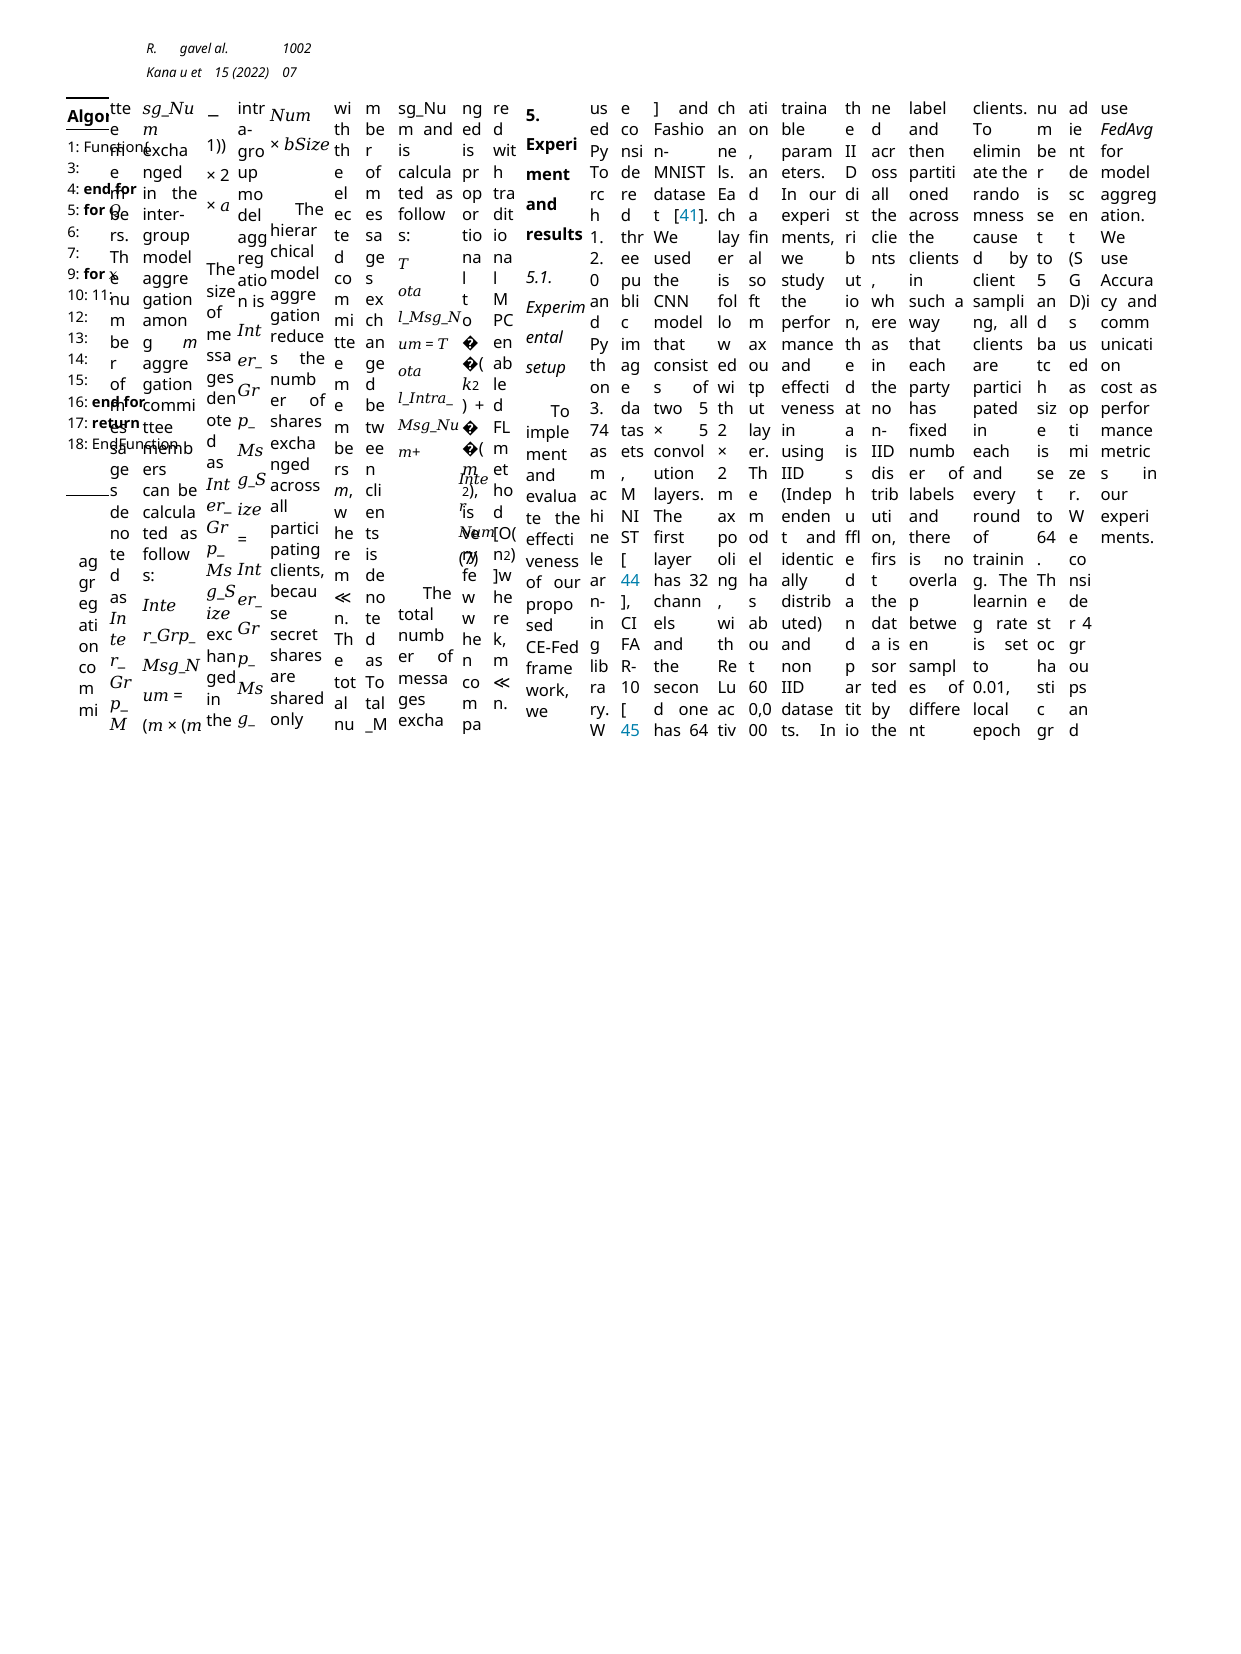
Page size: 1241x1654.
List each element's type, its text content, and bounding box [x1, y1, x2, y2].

text 5. Experiment and results [526, 97, 589, 246]
text 𝐼𝑛𝑡𝑒𝑟_𝐺𝑟𝑝_𝑀𝑠𝑔_𝑆𝑖𝑧𝑒 = 𝐼𝑛𝑡𝑒𝑟_𝐺𝑟𝑝_𝑀𝑠𝑔_𝑁𝑢𝑚 × 𝑏𝑆𝑖𝑧𝑒 (6) [270, 97, 333, 187]
text R. Kanagavelu et al. Array 15 (2022) 100207 [146, 34, 213, 82]
text 𝐼𝑛𝑡𝑒𝑟_𝐺𝑟𝑝_𝑀𝑠𝑔_𝑁𝑢𝑚 = (𝑚 × (𝑚 − 1)) × 2 × 𝑎 (5) [206, 97, 237, 247]
text aggregation committee members. The number of messages denoted as 𝐼𝑛𝑡𝑒𝑟_𝐺𝑟𝑝_𝑀𝑠𝑔_𝑁𝑢𝑚 exchanged in the inter-group model aggregation among m aggregation committee members can be calculated as follows: [109, 97, 133, 735]
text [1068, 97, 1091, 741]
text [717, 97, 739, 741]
text 𝑇 𝑜𝑡𝑎𝑙_𝑀𝑠𝑔_𝑁𝑢𝑚 = 𝑇 𝑜𝑡𝑎𝑙_𝐼𝑛𝑡𝑟𝑎_𝑀𝑠𝑔_𝑁𝑢𝑚+ [398, 248, 461, 463]
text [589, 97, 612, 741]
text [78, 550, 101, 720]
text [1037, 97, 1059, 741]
text R. Kanagavelu et al. Array 15 (2022) 100207 [214, 34, 281, 82]
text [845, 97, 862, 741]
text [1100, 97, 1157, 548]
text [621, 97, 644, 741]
text The hierarchical model aggregation reduces the number of shares exchanged across all participating clients, because secret shares are shared only with the elected committee members m, where m ≪ n. The total number of messages exchanged between clients is denoted as Total_Msg_Num and is calculated as follows: [270, 198, 325, 729]
text 5.1. Experimental setup [526, 259, 589, 379]
text 𝐼𝑛𝑡𝑒𝑟_𝐺𝑟𝑝_𝑀𝑠𝑔_𝑁𝑢𝑚 = (𝑚 × (𝑚 − 1)) × 2 × 𝑎 (5) [142, 587, 205, 737]
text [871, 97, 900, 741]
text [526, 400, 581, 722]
text The size of messages denoted as 𝐼𝑛𝑡𝑒𝑟_𝐺𝑟𝑝_𝑀𝑠𝑔_𝑆𝑖𝑧𝑒 exchanged in the intra-group model aggregation is [206, 97, 269, 731]
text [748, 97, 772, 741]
text The total number of messages exchanged is proportional to 𝑂(𝑘2) + 𝑂(𝑚2), is very few when compared with traditional MPC enabled FL method [O(n2) ]where k, m ≪ n. [493, 97, 517, 713]
text aggregation committee members. The number of messages denoted as 𝐼𝑛𝑡𝑒𝑟_𝐺𝑟𝑝_𝑀𝑠𝑔_𝑁𝑢𝑚 exchanged in the inter-group model aggregation among m aggregation committee members can be calculated as follows: [142, 97, 197, 586]
text The total number of messages exchanged is proportional to 𝑂(𝑘2) + 𝑂(𝑚2), is very few when compared with traditional MPC enabled FL method [O(n2) ]where k, m ≪ n. [462, 97, 484, 735]
text 𝐼𝑛𝑡𝑒𝑟_𝐺𝑟𝑝_𝑀𝑠𝑔_𝑆𝑖𝑧𝑒 = 𝐼𝑛𝑡𝑒𝑟_𝐺𝑟𝑝_𝑀𝑠𝑔_𝑁𝑢𝑚 × 𝑏𝑆𝑖𝑧𝑒 (6) [237, 313, 269, 730]
